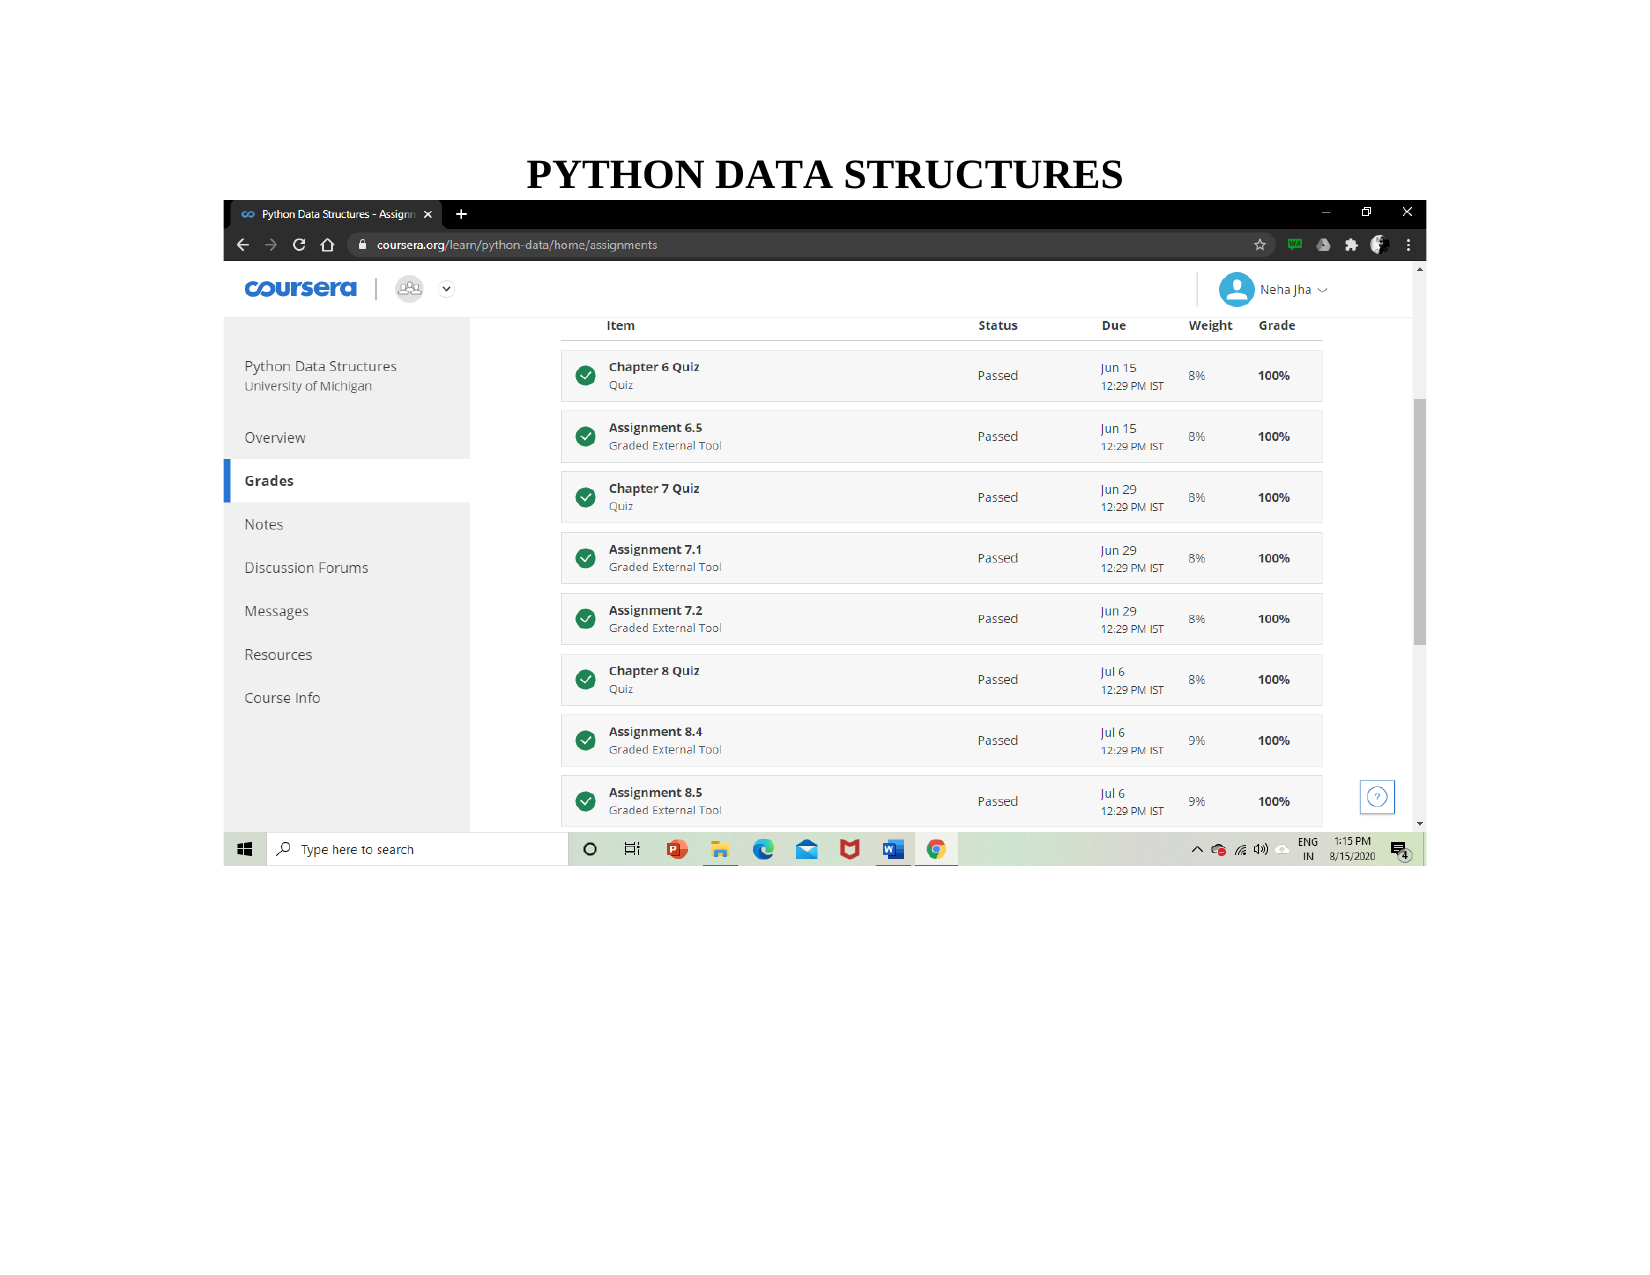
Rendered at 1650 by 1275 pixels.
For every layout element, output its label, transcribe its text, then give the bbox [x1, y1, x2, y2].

picture [223, 200, 1427, 866]
